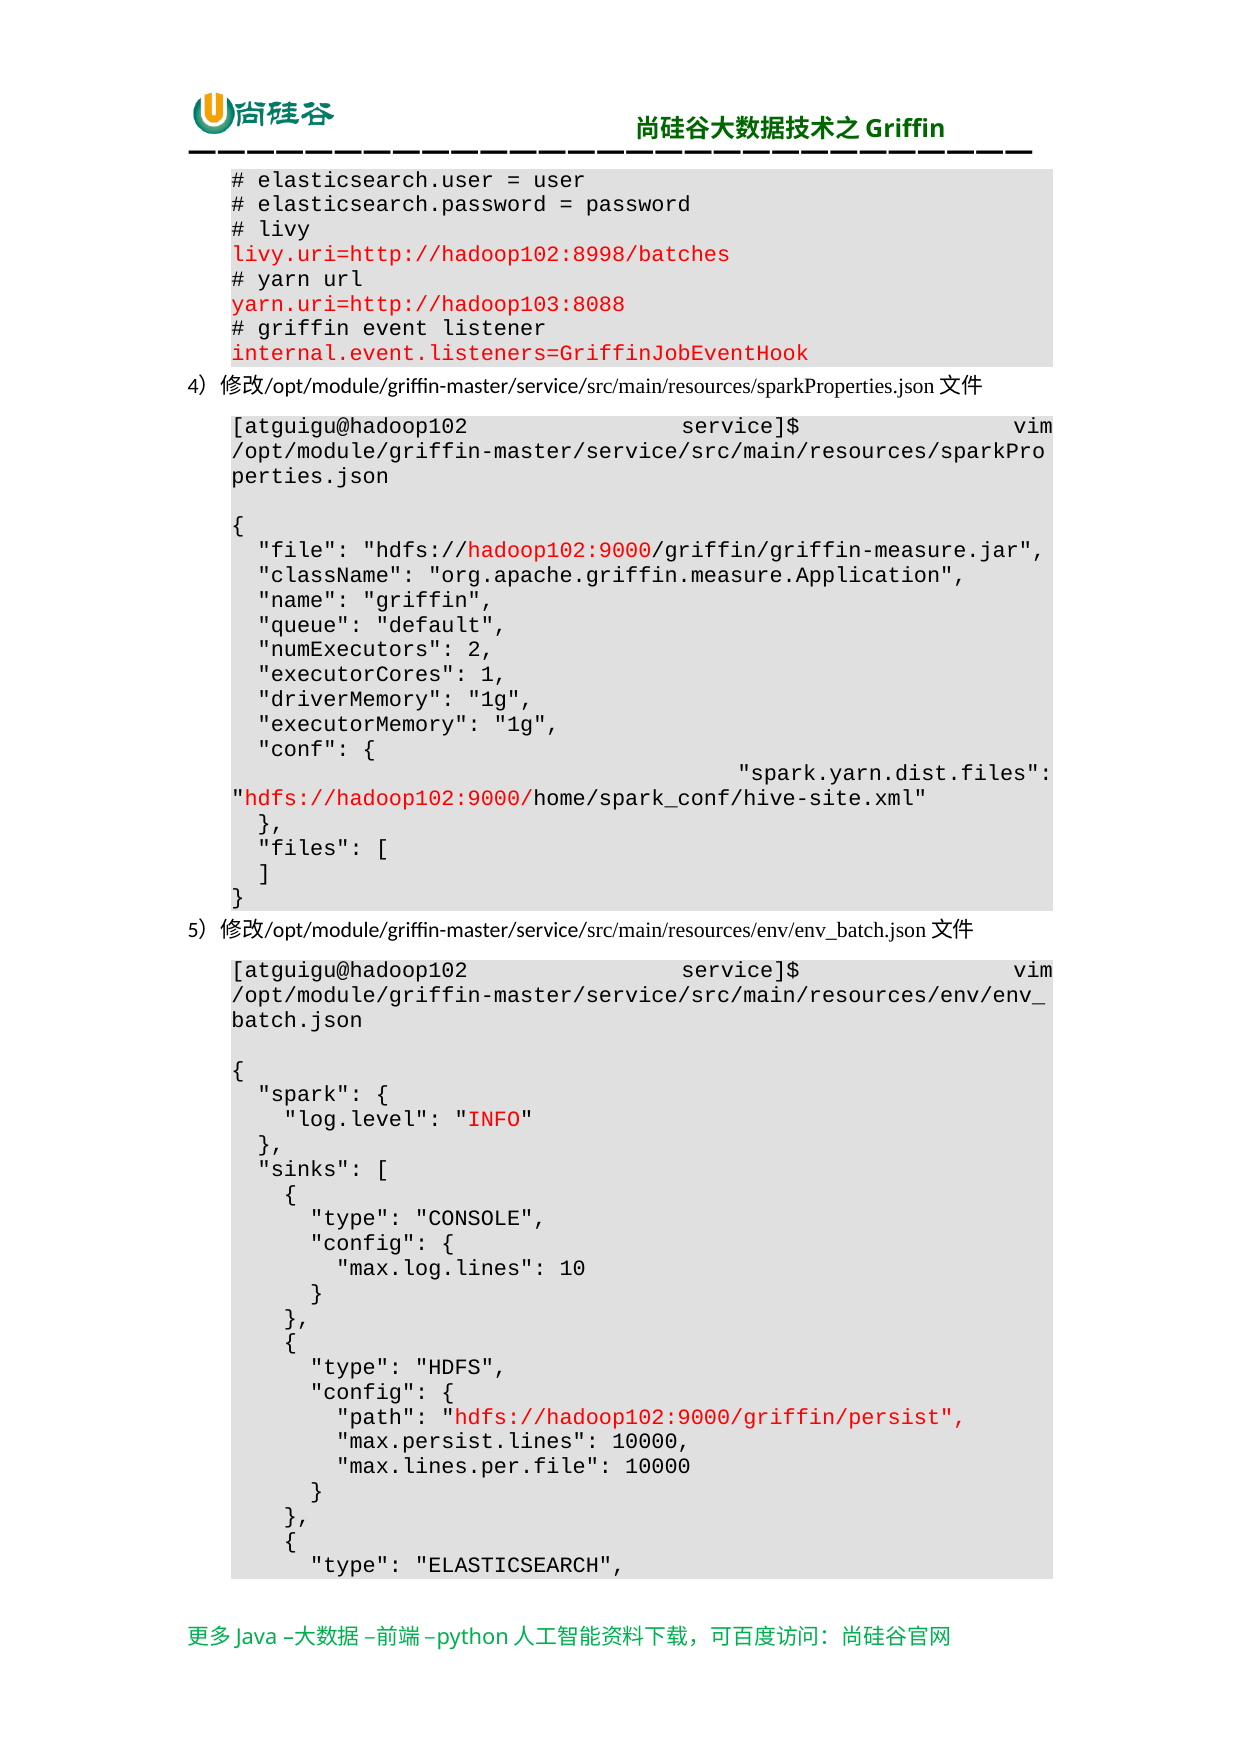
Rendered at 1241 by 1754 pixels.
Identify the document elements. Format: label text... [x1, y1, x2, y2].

text # livy [231, 218, 1053, 243]
text "spark": { [231, 1084, 1053, 1108]
text "config": { [231, 1381, 1053, 1406]
text # elasticsearch.password = password [231, 194, 1053, 218]
text "type": "HDFS", [231, 1356, 1053, 1381]
text } [231, 1480, 1053, 1505]
text "numExecutors": 2, [231, 639, 1053, 663]
text "type": "CONSOLE", [231, 1208, 1053, 1232]
text # elasticsearch.user = user [231, 169, 1053, 194]
text "executorMemory": "1g", [231, 713, 1053, 738]
text 5）修改/opt/module/griffin-master/service/src/main/resources/env/env_batch.json文件 [187, 911, 1053, 944]
text "config": { [231, 1232, 1053, 1257]
text 4）修改/opt/module/griffin-master/service/src/main/resources/sparkProperties.json文件 [187, 367, 1053, 400]
text # yarn url [231, 268, 1053, 293]
text }, [231, 1307, 1053, 1332]
text "path": "hdfs://hadoop102:9000/griffin/persist", [231, 1406, 1053, 1431]
text { [231, 1059, 1053, 1084]
text "name": "griffin", [231, 589, 1053, 614]
text { [231, 1332, 1053, 1356]
text }, [231, 812, 1053, 837]
text "file": "hdfs://hadoop102:9000/griffin/griffin-measure.jar", [231, 539, 1053, 564]
text "max.lines.per.file": 10000 [231, 1456, 1053, 1480]
text } [231, 1282, 1053, 1307]
text "driverMemory": "1g", [231, 688, 1053, 713]
text yarn.uri=http://hadoop103:8088 [231, 293, 1053, 318]
text "type": "ELASTICSEARCH", [231, 1555, 1053, 1579]
text "sinks": [ [231, 1158, 1053, 1183]
text livy.uri=http://hadoop102:8998/batches [231, 243, 1053, 268]
text }, [231, 1133, 1053, 1158]
text "max.log.lines": 10 [231, 1257, 1053, 1282]
text internal.event.listeners=GriffinJobEventHook [231, 342, 1053, 367]
text "files": [ [231, 837, 1053, 862]
text # griffin event listener [231, 318, 1053, 342]
text { [231, 1183, 1053, 1208]
text { [231, 1530, 1053, 1555]
text "executorCores": 1, [231, 663, 1053, 688]
text [atguigu@hadoop102 service]$ vim /opt/module/griffin-master/service/src/main/resources/env/env_batch.json [231, 960, 1053, 1034]
text { [231, 515, 1053, 539]
text ] [231, 862, 1053, 887]
text "max.persist.lines": 10000, [231, 1431, 1053, 1456]
text } [231, 887, 1053, 911]
text "conf": { [231, 738, 1053, 763]
text "spark.yarn.dist.files": "hdfs://hadoop102:9000/home/spark_conf/hive-site.xml" [231, 763, 1053, 812]
text "className": "org.apache.griffin.measure.Application", [231, 564, 1053, 589]
text "queue": "default", [231, 614, 1053, 639]
text }, [231, 1505, 1053, 1530]
picture [187, 88, 338, 138]
text [atguigu@hadoop102 service]$ vim /opt/module/griffin-master/service/src/main/resources/sparkProperties.json [231, 416, 1053, 490]
text "log.level": "INFO" [231, 1108, 1053, 1133]
